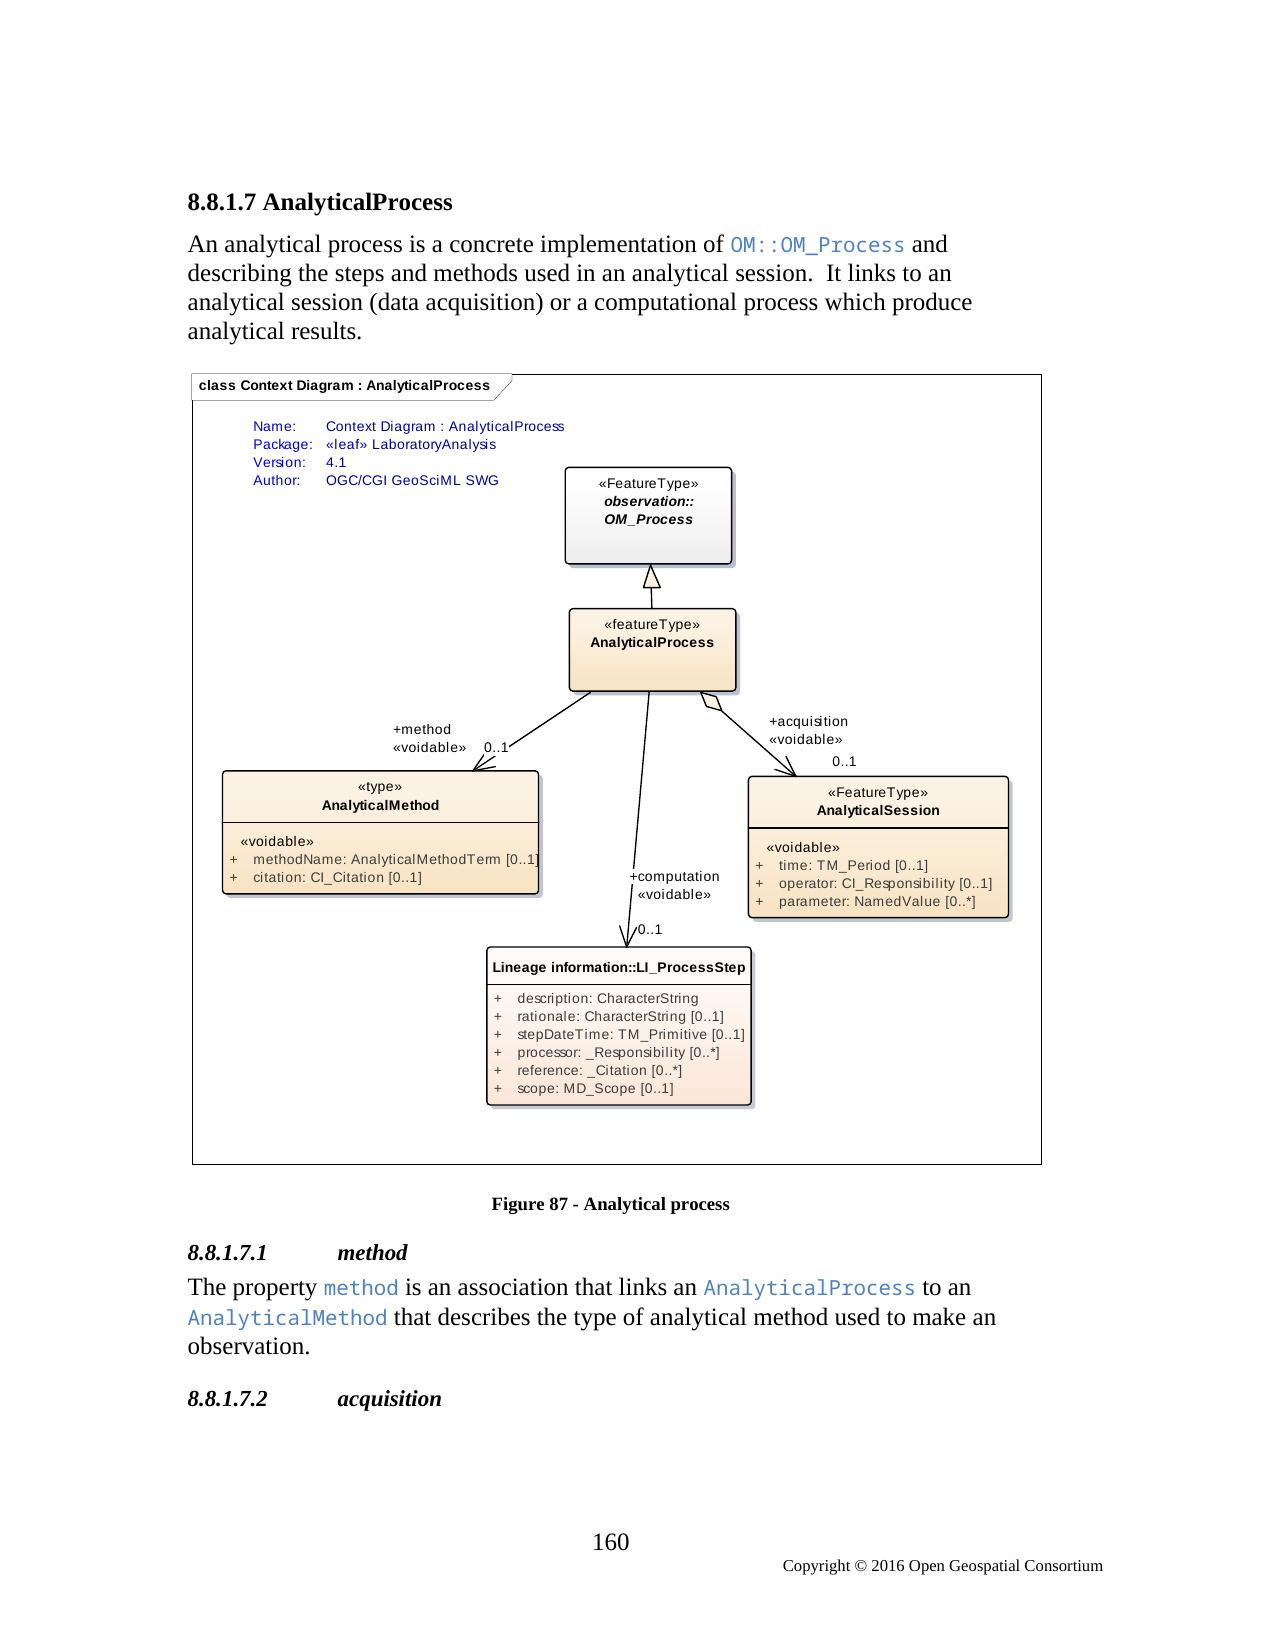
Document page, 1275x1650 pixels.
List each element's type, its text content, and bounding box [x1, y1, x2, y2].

subtitle AnalyticalProcess [187, 187, 1034, 216]
text The property method is an association that links an AnalyticalProcess to an AnalyticalMethod that describes the type of analytical method used to make an observation. [187, 1272, 1034, 1360]
text Figure 87 - Analytical process [187, 1193, 1034, 1214]
subtitle method [187, 1239, 1034, 1266]
text An analytical process is a concrete implementation of OM::OM_Process and describing the steps and methods used in an analytical session. It links to an analytical session (data acquisition) or a computational process which produce analytical results. [187, 229, 1034, 344]
subtitle acquisition [187, 1385, 1034, 1411]
